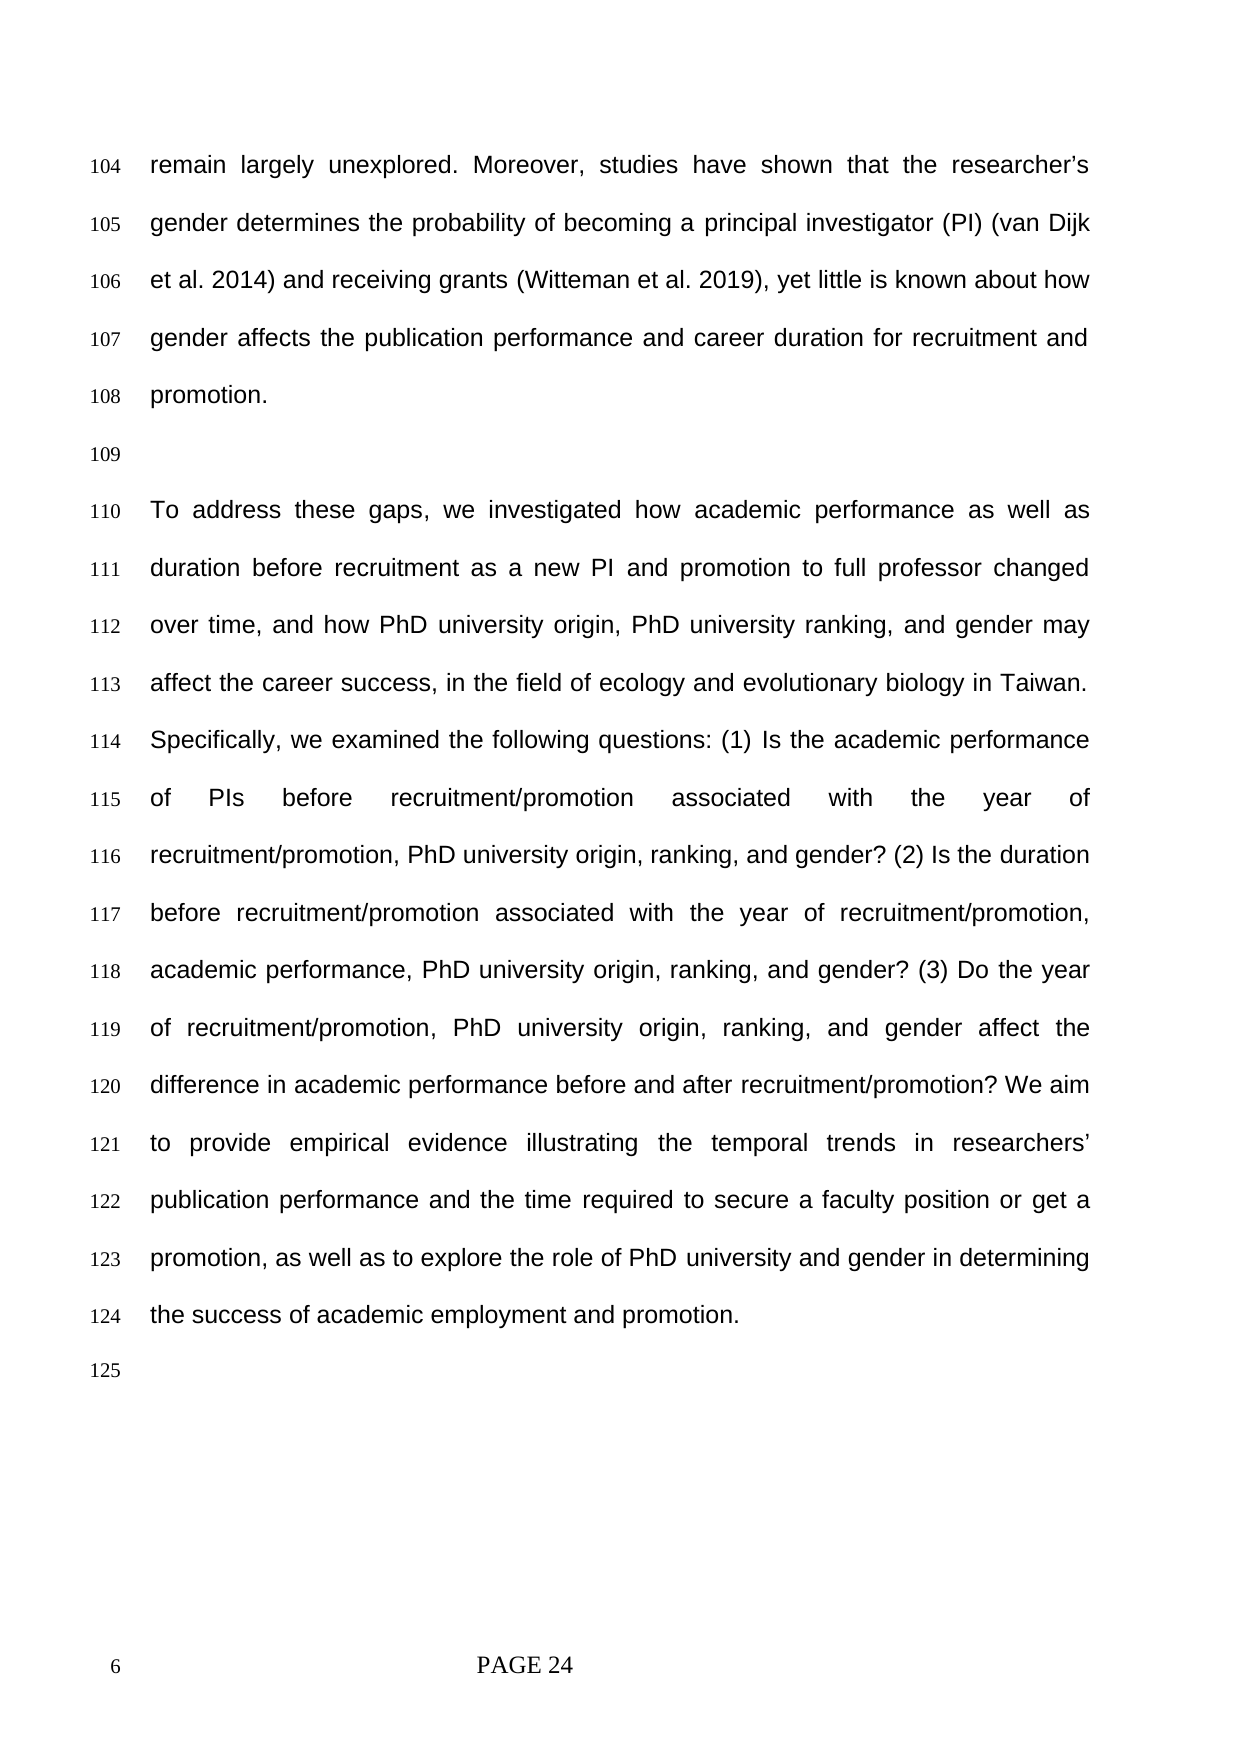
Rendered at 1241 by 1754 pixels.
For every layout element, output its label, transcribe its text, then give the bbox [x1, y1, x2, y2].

text To address these gaps, we investigated how academic performance as well as duration before recruitment as a new PI and promotion to full professor changed over time, and how PhD university origin, PhD university ranking, and gender may affect the career success, in the field of ecology and evolutionary biology in Taiwan. Specifically, we examined the following questions: (1) Is the academic performance of PIs before recruitment/promotion associated with the year of recruitment/promotion, PhD university origin, ranking, and gender? (2) Is the duration before recruitment/promotion associated with the year of recruitment/promotion, academic performance, PhD university origin, ranking, and gender? (3) Do the year of recruitment/promotion, PhD university origin, ranking, and gender affect the difference in academic performance before and after recruitment/promotion? We aim to provide empirical evidence illustrating the temporal trends in researchers’ publication performance and the time required to secure a faculty position or get a promotion, as well as to explore the role of PhD university and gender in determining the success of academic employment and promotion. [150, 495, 1090, 1329]
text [150, 150, 1090, 409]
